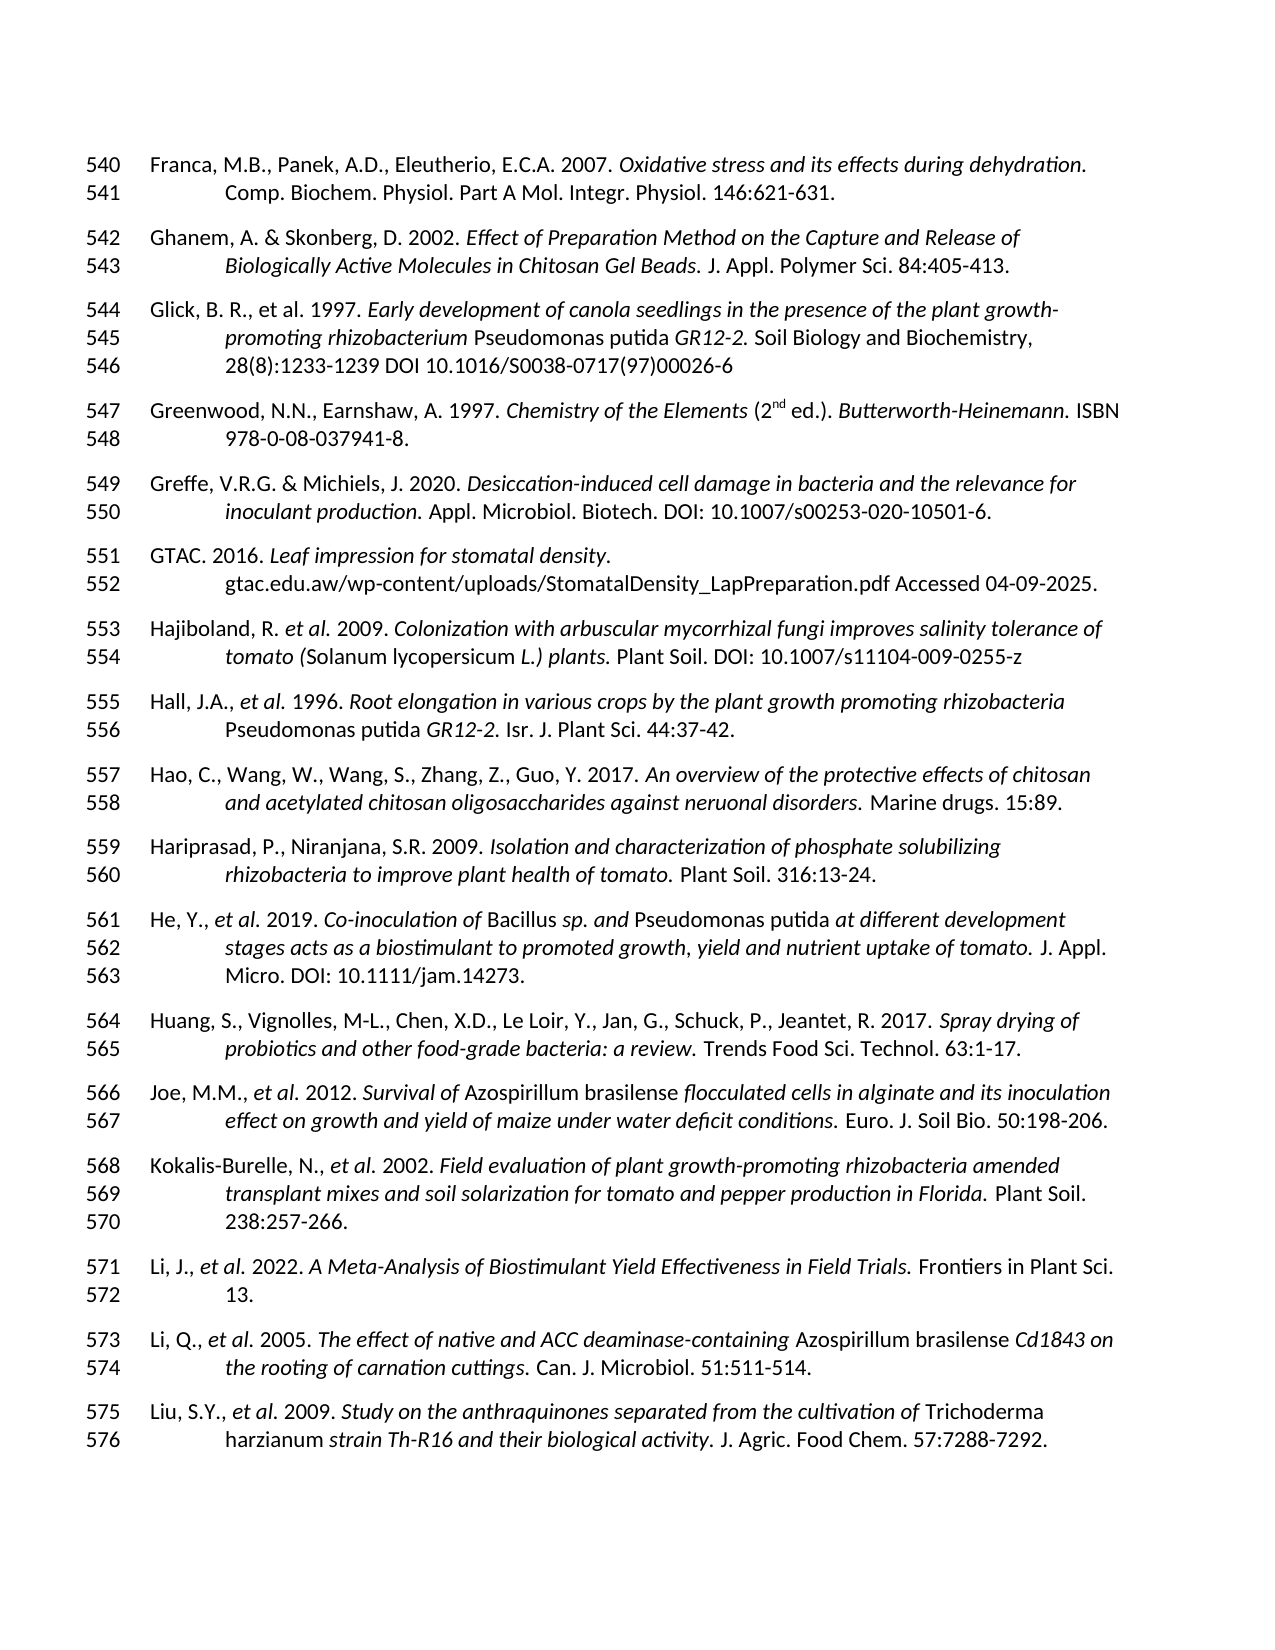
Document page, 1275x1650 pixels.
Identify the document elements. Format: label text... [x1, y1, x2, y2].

text He, Y., et al. 2019. Co-inoculation of Bacillus sp. and Pseudomonas putida at different development stages acts as a biostimulant to promoted growth, yield and nutrient uptake of tomato. J. Appl. Micro. DOI: 10.1111/jam.14273. [150, 905, 1125, 989]
text Liu, S.Y., et al. 2009. Study on the anthraquinones separated from the cultivation of Trichoderma harzianum strain Th-R16 and their biological activity. J. Agric. Food Chem. 57:7288-7292. [150, 1397, 1125, 1453]
text Glick, B. R., et al. 1997. Early development of canola seedlings in the presence of the plant growth-promoting rhizobacterium Pseudomonas putida GR12-2. Soil Biology and Biochemistry, 28(8):1233-1239 DOI 10.1016/S0038-0717(97)00026-6 [150, 295, 1125, 379]
text Ghanem, A. & Skonberg, D. 2002. Effect of Preparation Method on the Capture and Release of Biologically Active Molecules in Chitosan Gel Beads. J. Appl. Polymer Sci. 84:405-413. [150, 223, 1125, 279]
text Kokalis-Burelle, N., et al. 2002. Field evaluation of plant growth-promoting rhizobacteria amended transplant mixes and soil solarization for tomato and pepper production in Florida. Plant Soil. 238:257-266. [150, 1151, 1125, 1235]
text Huang, S., Vignolles, M-L., Chen, X.D., Le Loir, Y., Jan, G., Schuck, P., Jeantet, R. 2017. Spray drying of probiotics and other food-grade bacteria: a review. Trends Food Sci. Technol. 63:1-17. [150, 1006, 1125, 1062]
text Li, Q., et al. 2005. The effect of native and ACC deaminase-containing Azospirillum brasilense Cd1843 on the rooting of carnation cuttings. Can. J. Microbiol. 51:511-514. [150, 1325, 1125, 1381]
text Hariprasad, P., Niranjana, S.R. 2009. Isolation and characterization of phosphate solubilizing rhizobacteria to improve plant health of tomato. Plant Soil. 316:13-24. [150, 832, 1125, 888]
text Hao, C., Wang, W., Wang, S., Zhang, Z., Guo, Y. 2017. An overview of the protective effects of chitosan and acetylated chitosan oligosaccharides against neruonal disorders. Marine drugs. 15:89. [150, 760, 1125, 816]
text Li, J., et al. 2022. A Meta-Analysis of Biostimulant Yield Effectiveness in Field Trials. Frontiers in Plant Sci. 13. [150, 1252, 1125, 1308]
text Hall, J.A., et al. 1996. Root elongation in various crops by the plant growth promoting rhizobacteria Pseudomonas putida GR12-2. Isr. J. Plant Sci. 44:37-42. [150, 687, 1125, 743]
text Hajiboland, R. et al. 2009. Colonization with arbuscular mycorrhizal fungi improves salinity tolerance of tomato (Solanum lycopersicum L.) plants. Plant Soil. DOI: 10.1007/s11104-009-0255-z [150, 614, 1125, 670]
text GTAC. 2016. Leaf impression for stomatal density. gtac.edu.aw/wp-content/uploads/StomatalDensity_LapPreparation.pdf Accessed 04-09-2025. [150, 542, 1125, 598]
text Joe, M.M., et al. 2012. Survival of Azospirillum brasilense flocculated cells in alginate and its inoculation effect on growth and yield of maize under water deficit conditions. Euro. J. Soil Bio. 50:198-206. [150, 1078, 1125, 1134]
text Greffe, V.R.G. & Michiels, J. 2020. Desiccation-induced cell damage in bacteria and the relevance for inoculant production. Appl. Microbiol. Biotech. DOI: 10.1007/s00253-020-10501-6. [150, 469, 1125, 525]
text Greenwood, N.N., Earnshaw, A. 1997. Chemistry of the Elements (2nd ed.). Butterworth-Heinemann. ISBN 978-0-08-037941-8. [150, 396, 1125, 452]
text Franca, M.B., Panek, A.D., Eleutherio, E.C.A. 2007. Oxidative stress and its effects during dehydration. Comp. Biochem. Physiol. Part A Mol. Integr. Physiol. 146:621-631. [150, 150, 1125, 206]
